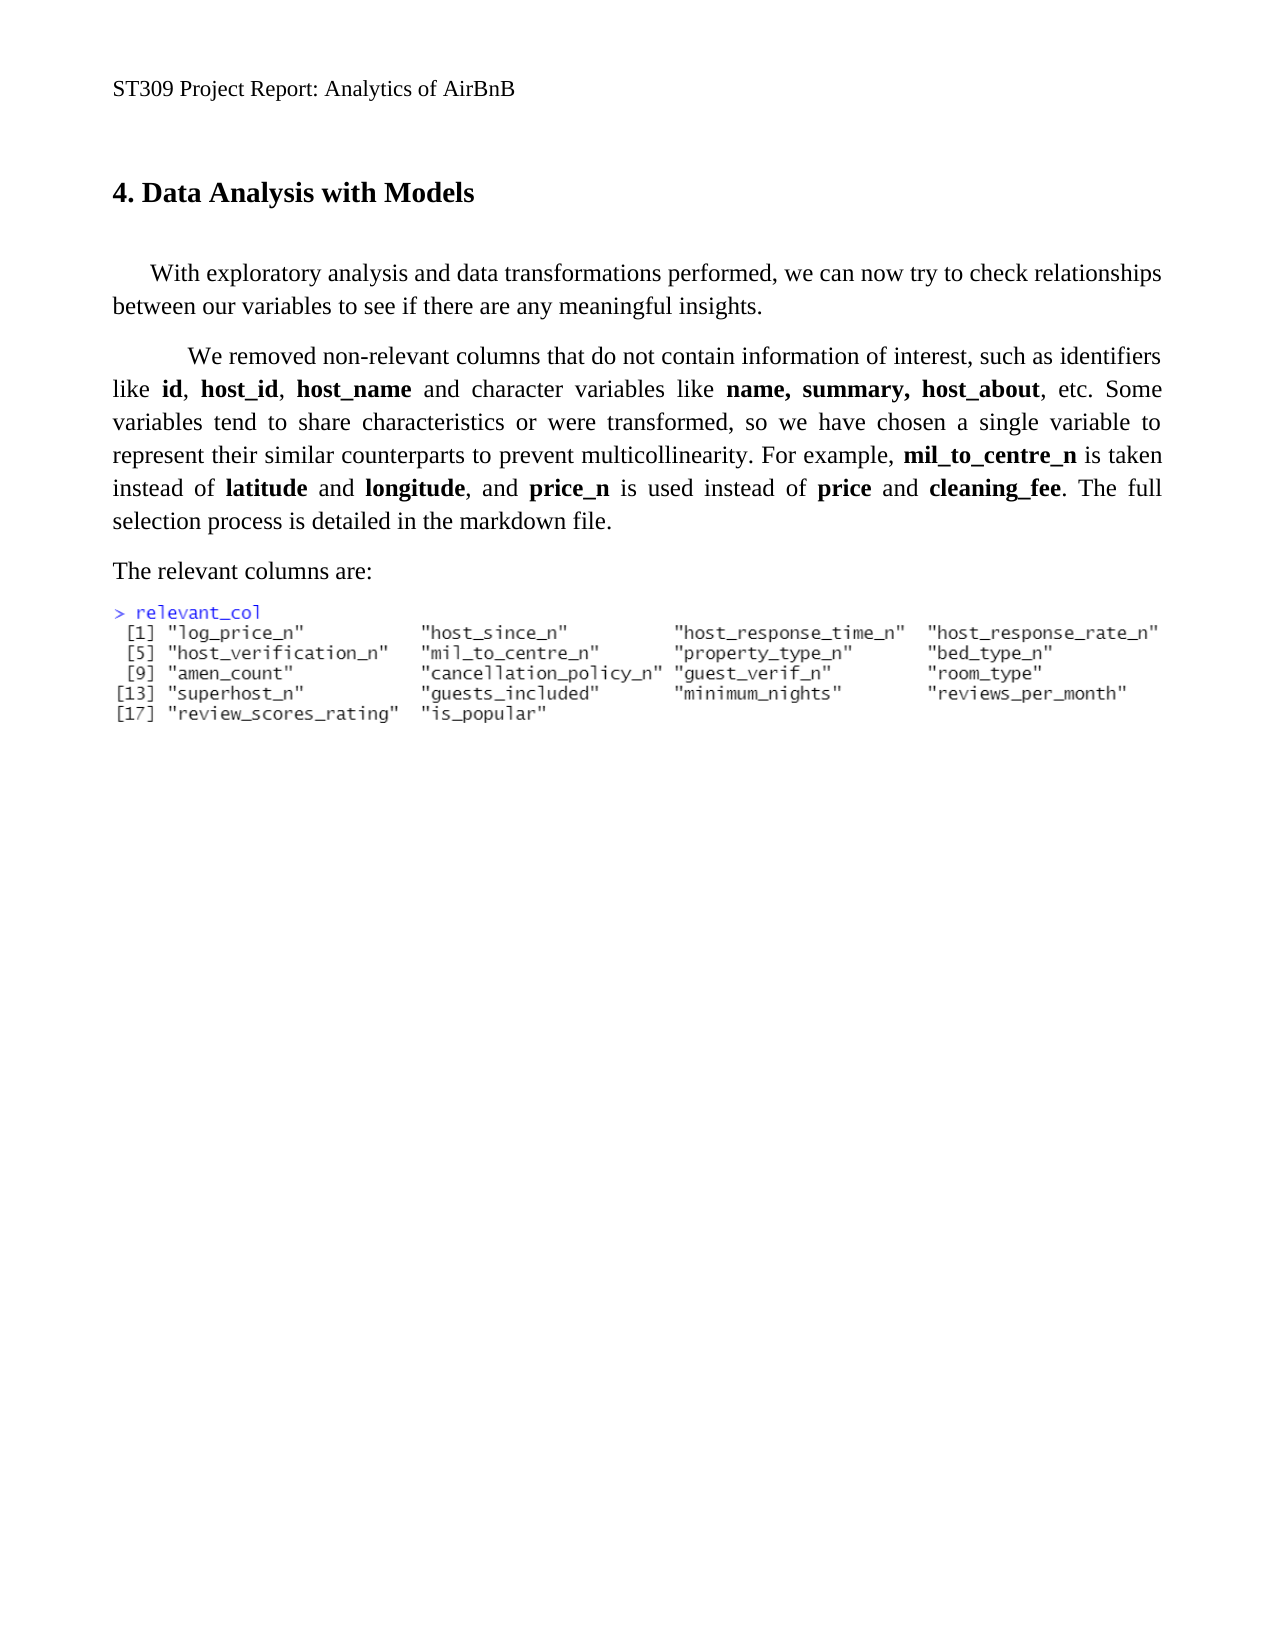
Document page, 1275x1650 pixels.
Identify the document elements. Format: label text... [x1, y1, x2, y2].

text The relevant columns are: [112, 556, 1162, 585]
text We removed non-relevant columns that do not contain information of interest, such as identifiers like id, host_id, host_name and character variables like name, summary, host_about, etc. Some variables tend to share characteristics or were transformed, so we have chosen a single variable to represent their similar counterparts to prevent multicollinearity. For example, mil_to_centre_n is taken instead of latitude and longitude, and price_n is used instead of price and cleaning_fee. The full selection process is detailed in the markdown file. [112, 341, 1162, 535]
subtitle 4. Data Analysis with Models [112, 175, 1162, 208]
picture [112, 605, 1163, 724]
text With exploratory analysis and data transformations performed, we can now try to check relationships between our variables to see if there are any meaningful insights. [112, 258, 1162, 320]
